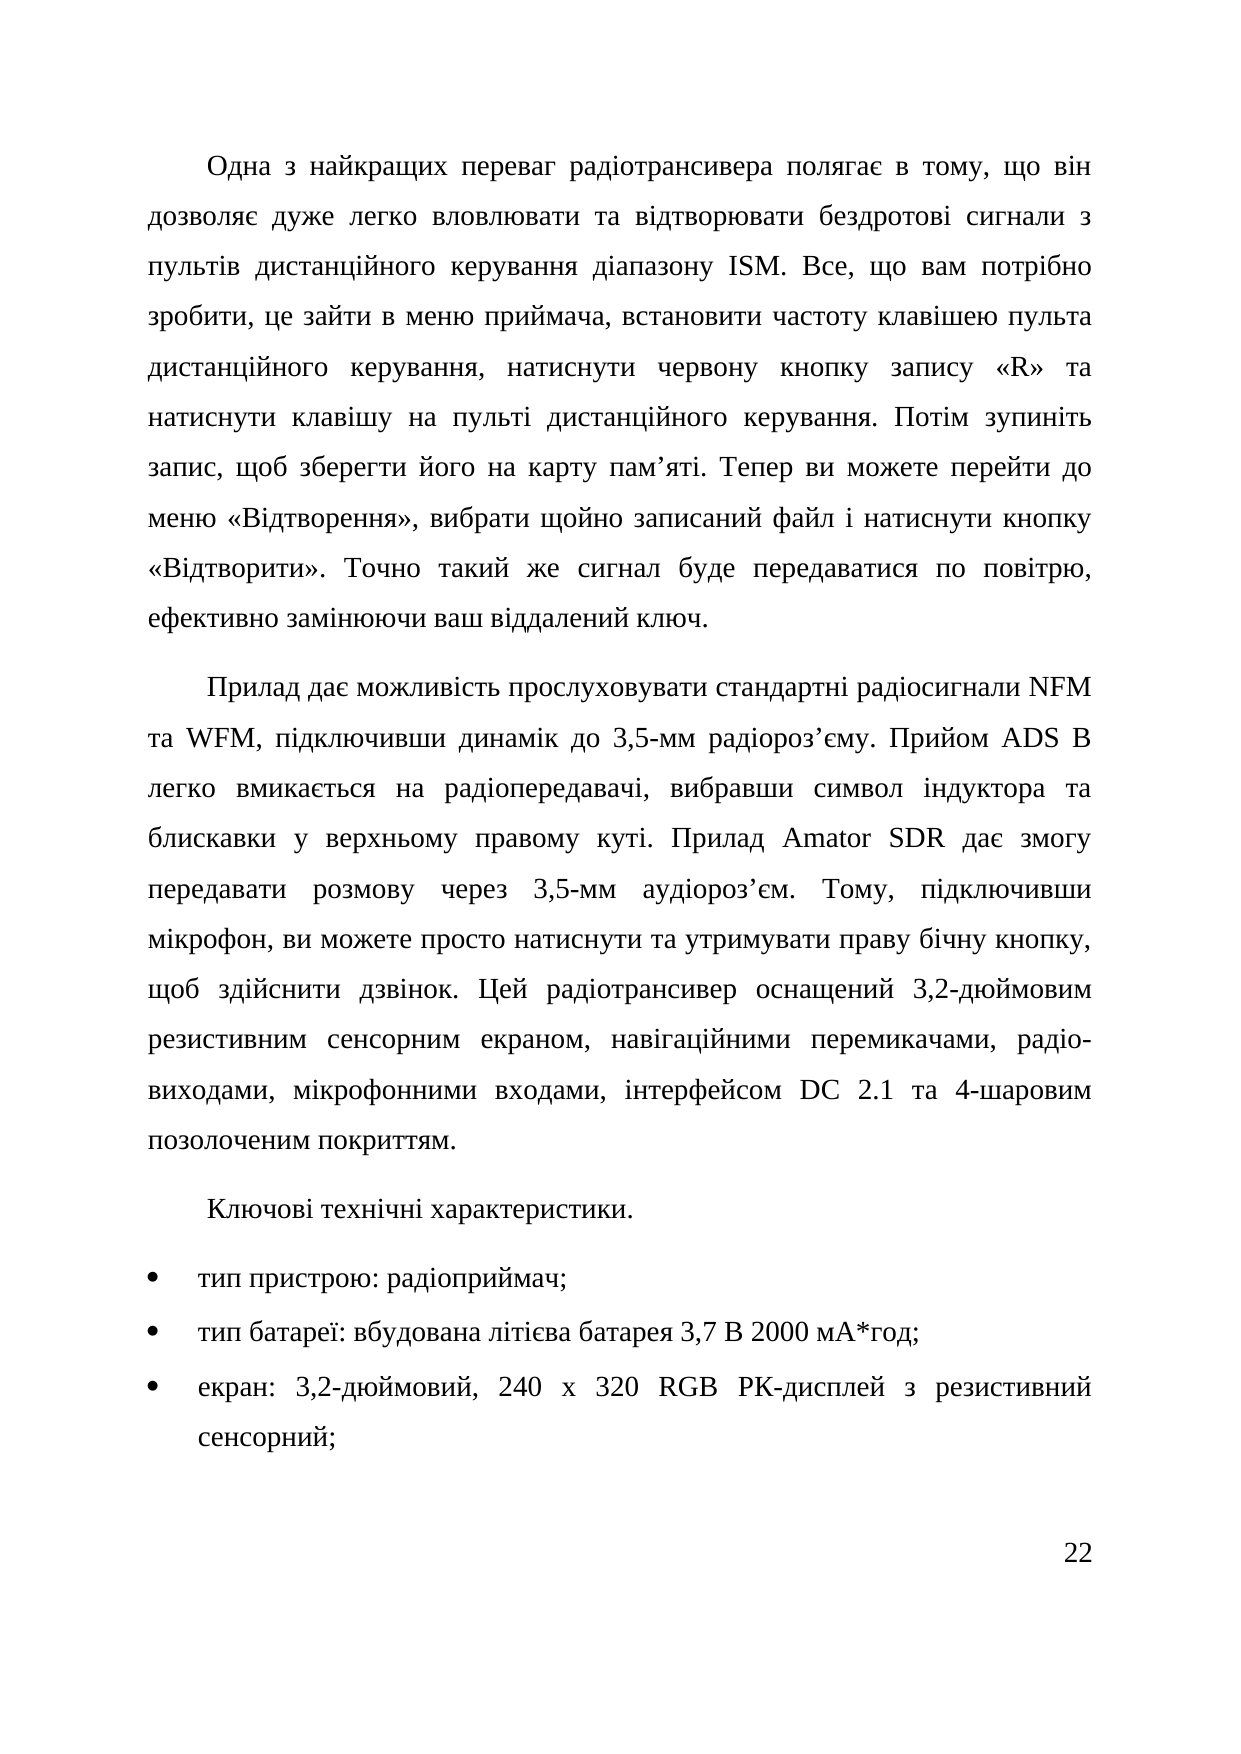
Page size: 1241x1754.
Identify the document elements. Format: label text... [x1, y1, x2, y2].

list тип батареї: вбудована літієва батарея 3,7 В 2000 мА*год; [148, 1314, 1093, 1348]
text Прилад дає можливість прослуховувати стандартні радіосигнали NFM та WFM, підключивши динамік до 3,5-мм радіороз’єму. Прийом ADS B легко вмикається на радіопередавачі, вибравши символ індуктора та блискавки у верхньому правому куті. Прилад Amator SDR дає змогу передавати розмову через 3,5-мм аудіороз’єм. Тому, підключивши мікрофон, ви можете просто натиснути та утримувати праву бічну кнопку, щоб здійснити дзвінок. Цей радіотрансивер оснащений 3,2-дюймовим резистивним сенсорним екраном, навігаційними перемикачами, радіо-виходами, мікрофонними входами, інтерфейсом DC 2.1 та 4-шаровим позолоченим покриттям. [148, 669, 1093, 1156]
list тип пристрою: радіоприймач; [148, 1260, 1093, 1294]
text Ключові технічні характеристики. [148, 1191, 1093, 1225]
text Одна з найкращих переваг радіотрансивера полягає в тому, що він дозволяє дуже легко вловлювати та відтворювати бездротові сигнали з пультів дистанційного керування діапазону ISM. Все, що вам потрібно зробити, це зайти в меню приймача, встановити частоту клавішею пульта дистанційного керування, натиснути червону кнопку запису «R» та натиснути клавішу на пульті дистанційного керування. Потім зупиніть запис, щоб зберегти його на карту пам’яті. Тепер ви можете перейти до меню «Відтворення», вибрати щойно записаний файл і натиснути кнопку «Відтворити». Точно такий же сигнал буде передаватися по повітрю, ефективно замінюючи ваш віддалений ключ. [148, 148, 1093, 634]
list екран: 3,2-дюймовий, 240 x 320 RGB РК-дисплей з резистивний сенсорний; [148, 1369, 1093, 1453]
